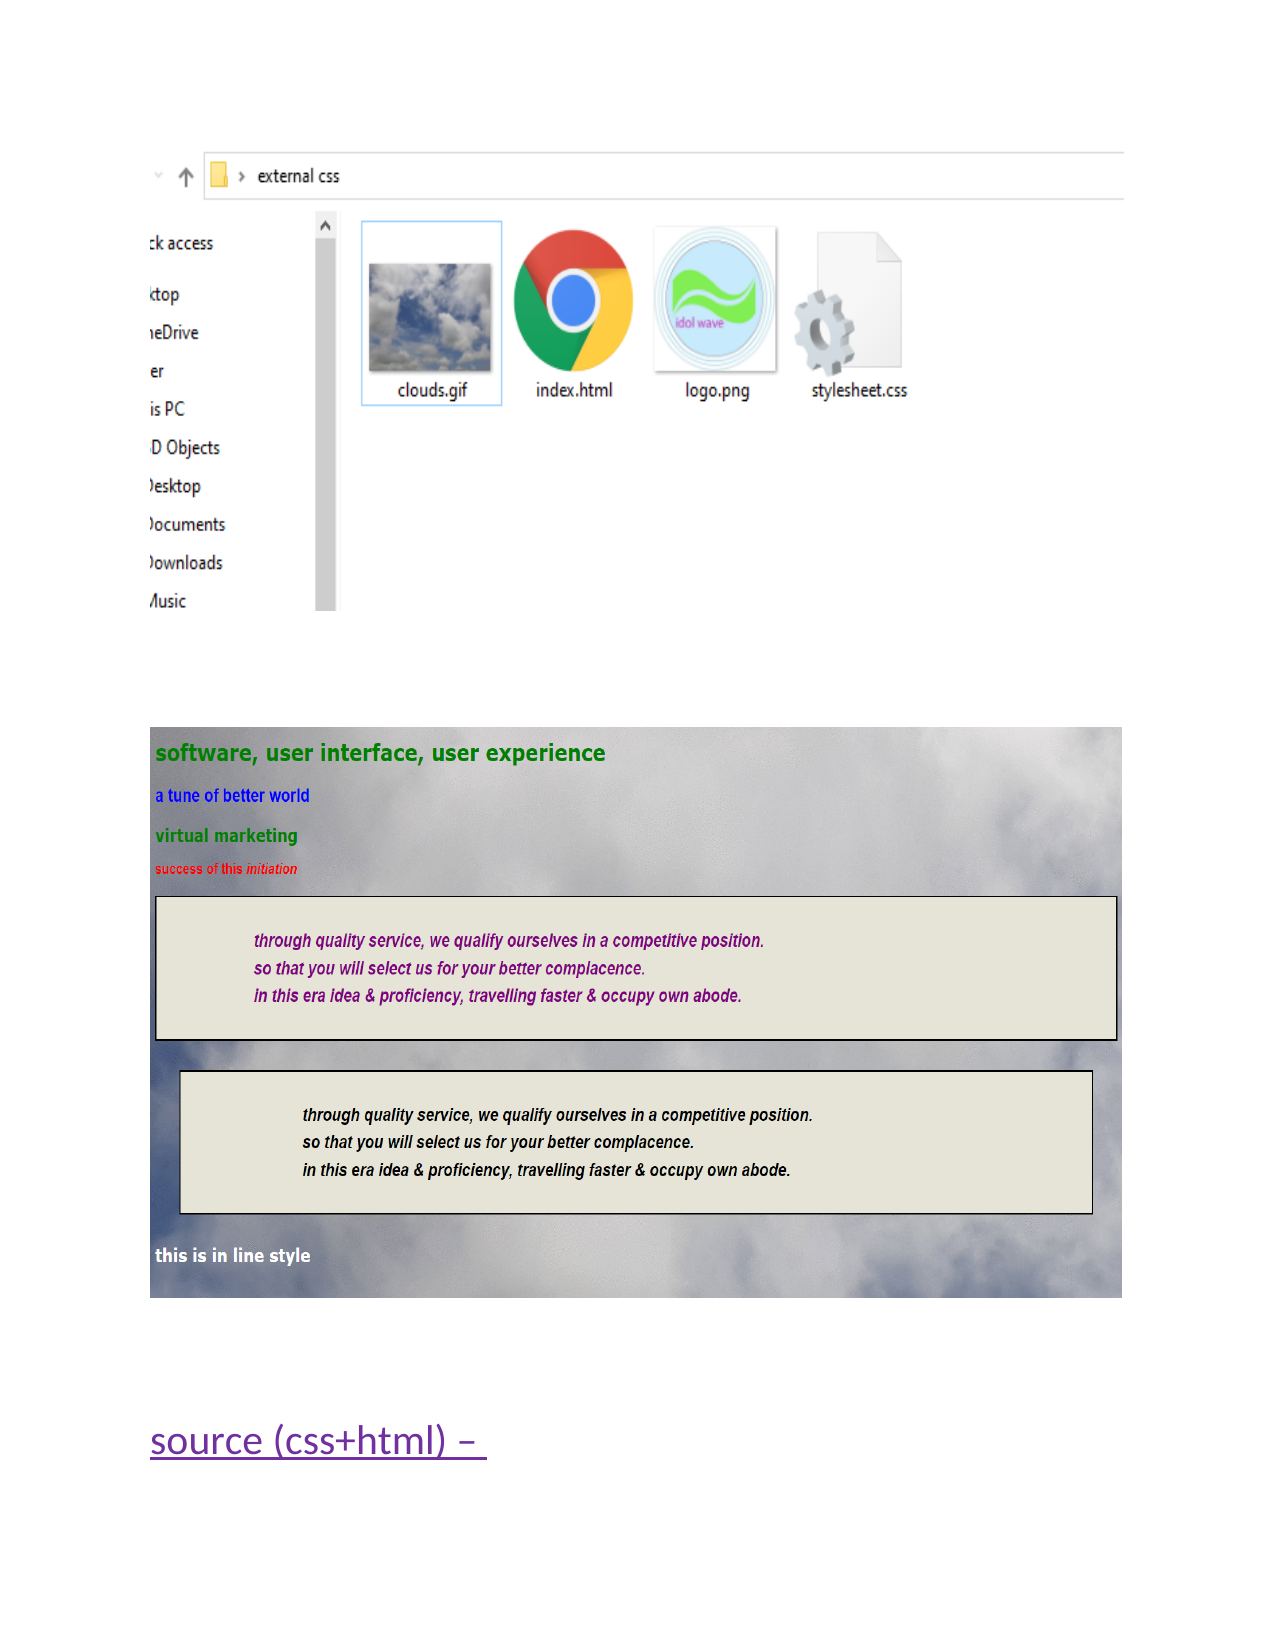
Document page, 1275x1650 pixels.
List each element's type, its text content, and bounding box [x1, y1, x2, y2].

picture [150, 727, 1122, 1298]
picture [150, 149, 1124, 611]
text source (css+html) – [150, 1414, 1125, 1465]
